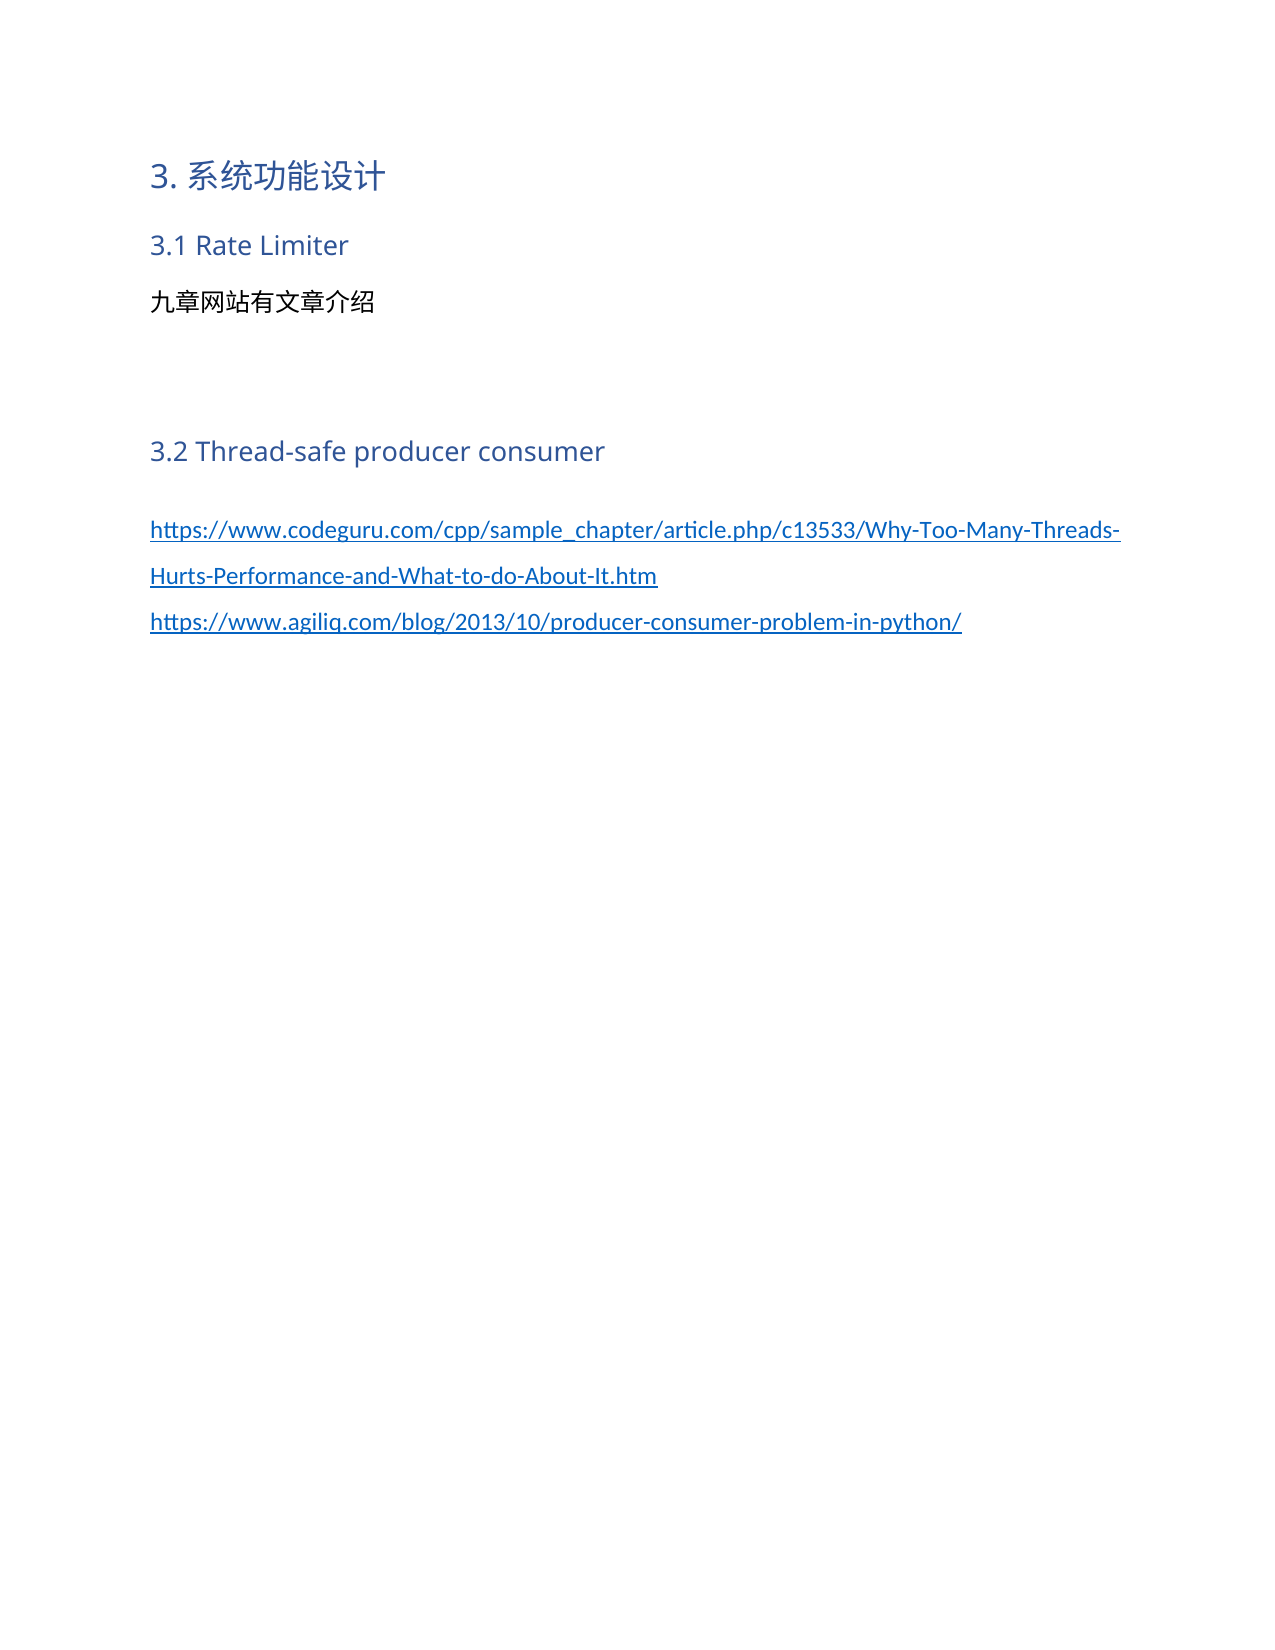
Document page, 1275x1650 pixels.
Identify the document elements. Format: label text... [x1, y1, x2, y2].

text https://www.codeguru.com/cpp/sample_chapter/article.php/c13533/Why-Too-Many-Threads-Hurts-Performance-and-What-to-do-About-It.htm [150, 515, 1125, 591]
text 九章网站有文章介绍 [150, 282, 1125, 318]
subtitle 3. 系统功能设计 [150, 150, 1125, 198]
subtitle 3.2 Thread-safe producer consumer [150, 432, 1125, 469]
subtitle 3.1 Rate Limiter [150, 227, 1125, 264]
text https://www.agiliq.com/blog/2013/10/producer-consumer-problem-in-python/ [150, 606, 1125, 637]
